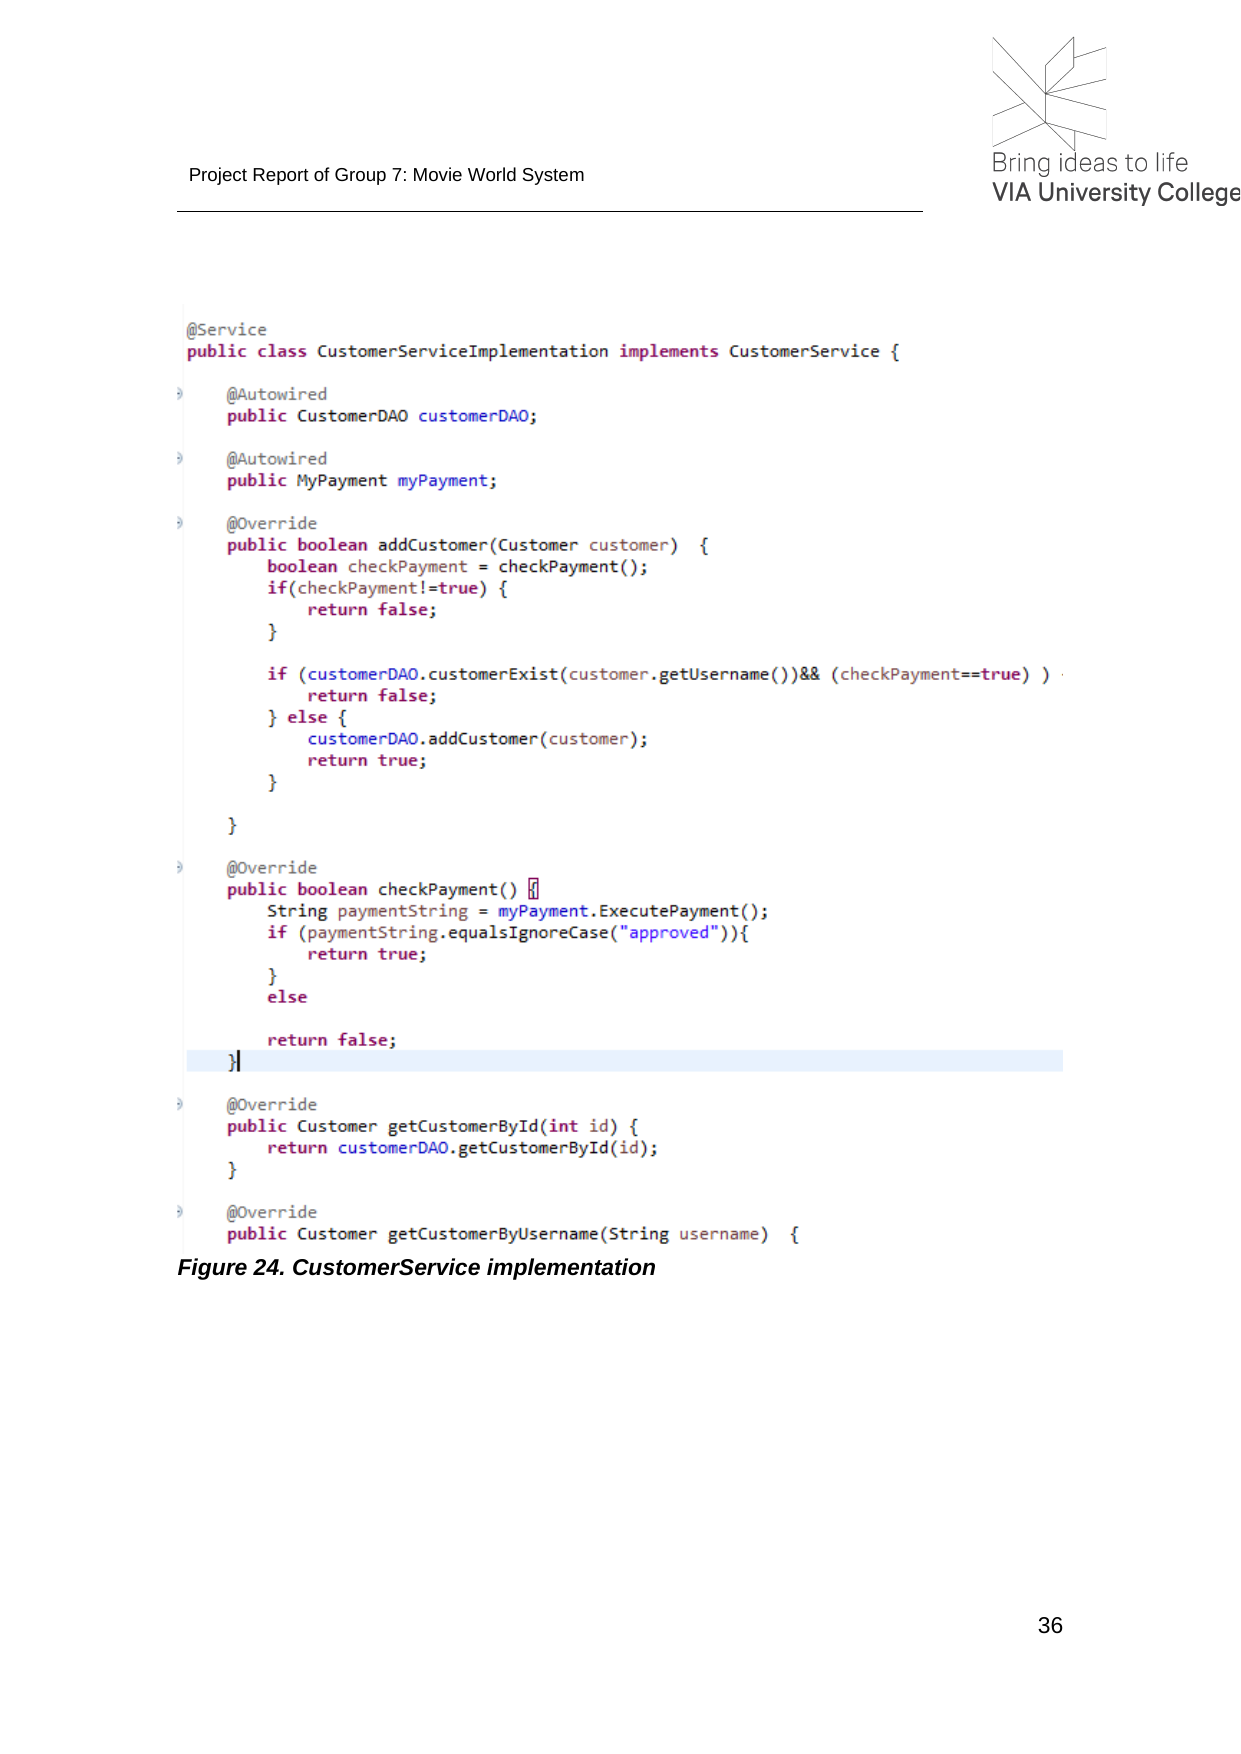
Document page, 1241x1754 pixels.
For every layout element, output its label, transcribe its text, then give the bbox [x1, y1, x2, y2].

picture [991, 36, 1241, 206]
picture [177, 304, 1063, 1254]
text Figure 24. CustomerService implementation [177, 1254, 1063, 1280]
